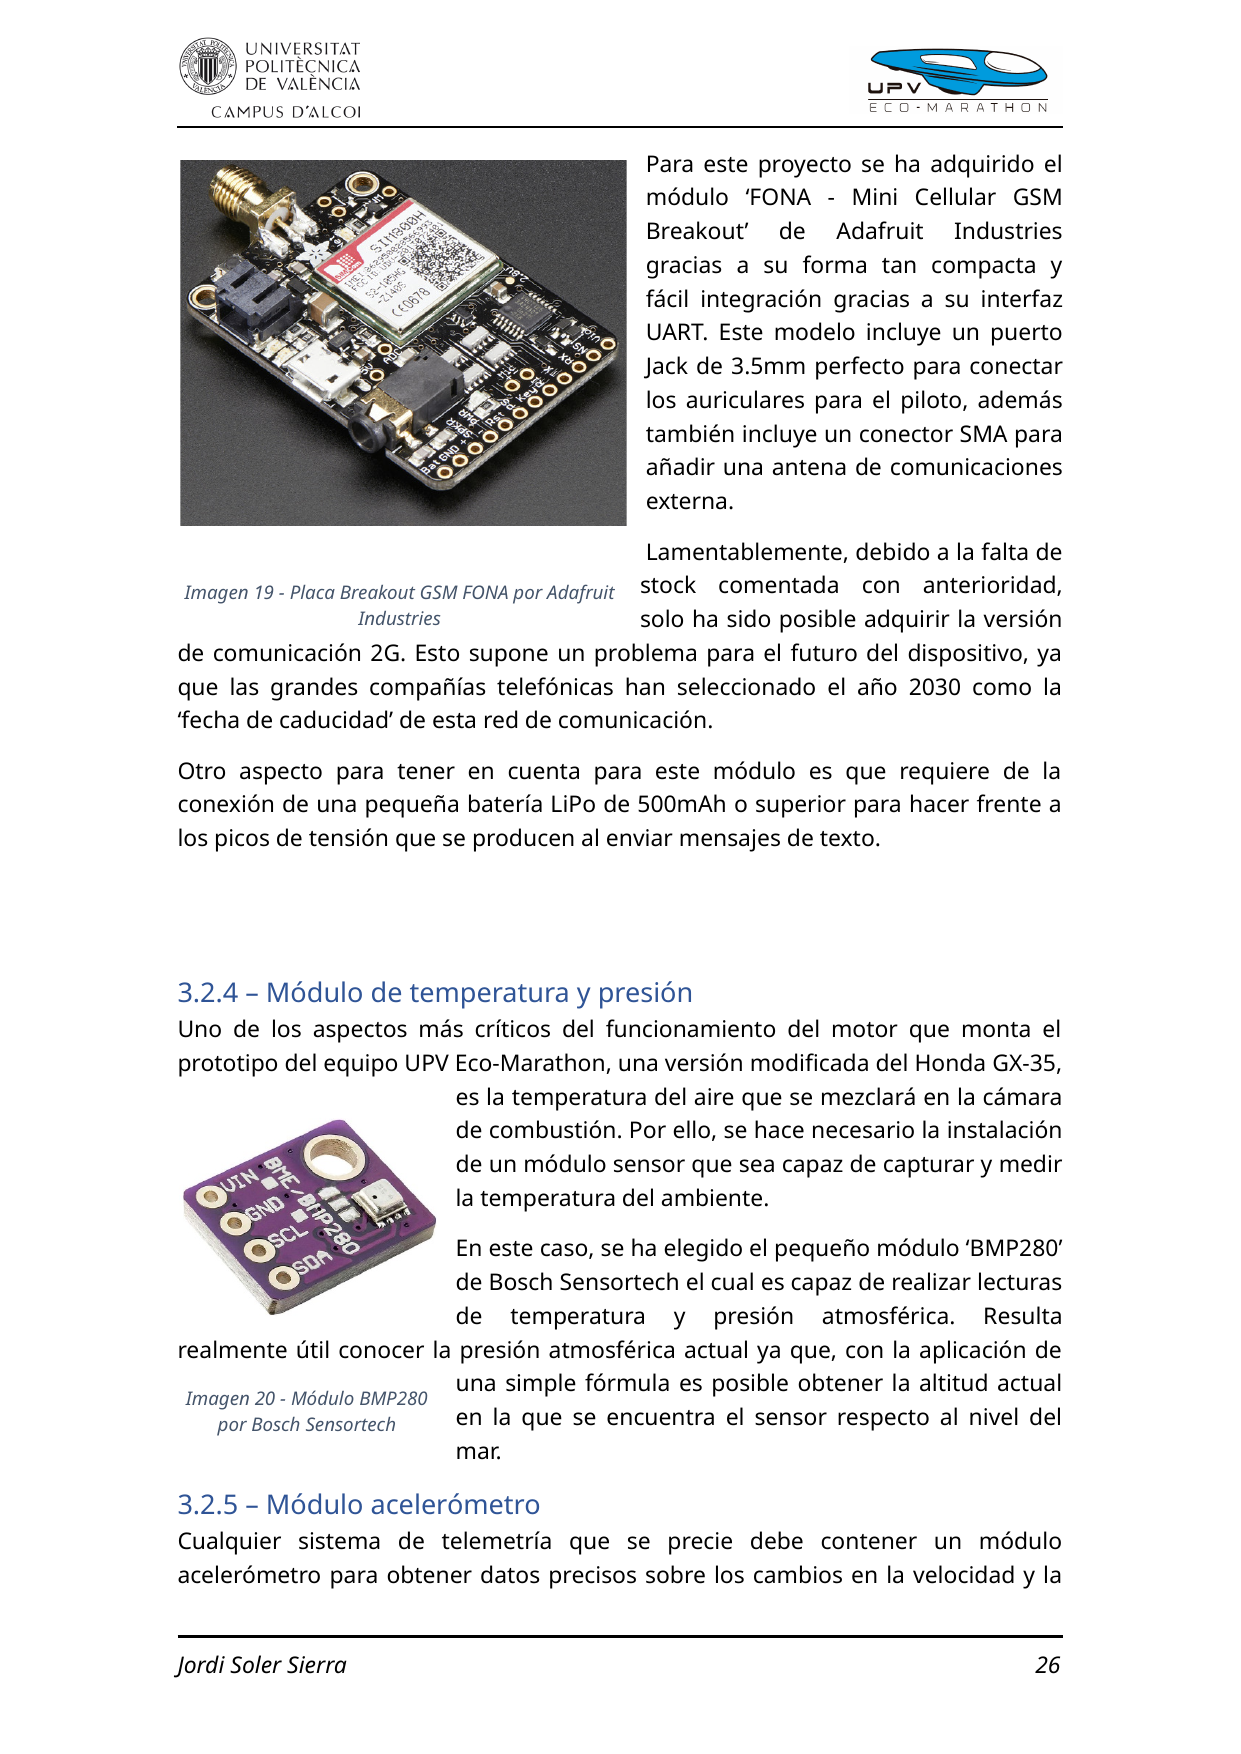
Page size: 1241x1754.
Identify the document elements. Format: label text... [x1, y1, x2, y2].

text La información recopilada por este módulo se puede utilizar para conocer cuando el vehículo a experimentado una aceleración y así entender cuándo y por cuanto tiempo se ha usado el motor a lo largo de las diferentes vueltas de un intento. [177, 1289, 1063, 1455]
picture [177, 34, 362, 121]
subtitle 3.2.4 – Módulo de temperatura y presión [177, 586, 1063, 622]
text Otro aspecto para tener en cuenta para este módulo es que requiere de la conexión de una pequeña batería LiPo de 500mAh o superior para hacer frente a los picos de tensión que se producen al enviar mensajes de texto. [177, 367, 1063, 466]
text Uno de los aspectos más críticos del funcionamiento del motor que monta el prototipo del equipo UPV Eco-Marathon, una versión modificada del Honda GX-35, es la temperatura del aire que se mezclará en la cámara de combustión. Por ello, se hace necesario la instalación de un módulo sensor que sea capaz de capturar y medir la temperatura del ambiente. [177, 625, 1063, 825]
picture [849, 46, 1063, 114]
picture [787, 1294, 1063, 1517]
text En este caso, se ha elegido el pequeño módulo ‘BMP280’ de Bosch Sensortech el cual es capaz de realizar lecturas de temperatura y presión atmosférica. Resulta realmente útil conocer la presión atmosférica actual ya que, con la aplicación de una simple fórmula es posible obtener la altitud actual en la que se encuentra el sensor respecto al nivel del mar. [177, 844, 1063, 1078]
subtitle 3.2.5 – Módulo acelerómetro [177, 1097, 1063, 1134]
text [177, 1474, 1063, 1539]
text Cualquier sistema de telemetría que se precie debe contener un módulo acelerómetro para obtener datos precisos sobre los cambios en la velocidad y la aceleración del vehículo en diferentes ejes (X, Y, y Z). Esto permite tener una visión completa de cómo el vehículo se mueve en diferentes direcciones. [177, 1137, 1063, 1270]
text Lamentablemente, debido a la falta de stock comentada con anterioridad, solo ha sido posible adquirir la versión de comunicación 2G. Esto supone un problema para el futuro del dispositivo, ya que las grandes compañías telefónicas han seleccionado el año 2030 como la ‘fecha de caducidad’ de esta red de comunicación. [177, 148, 1063, 348]
picture [177, 719, 437, 932]
